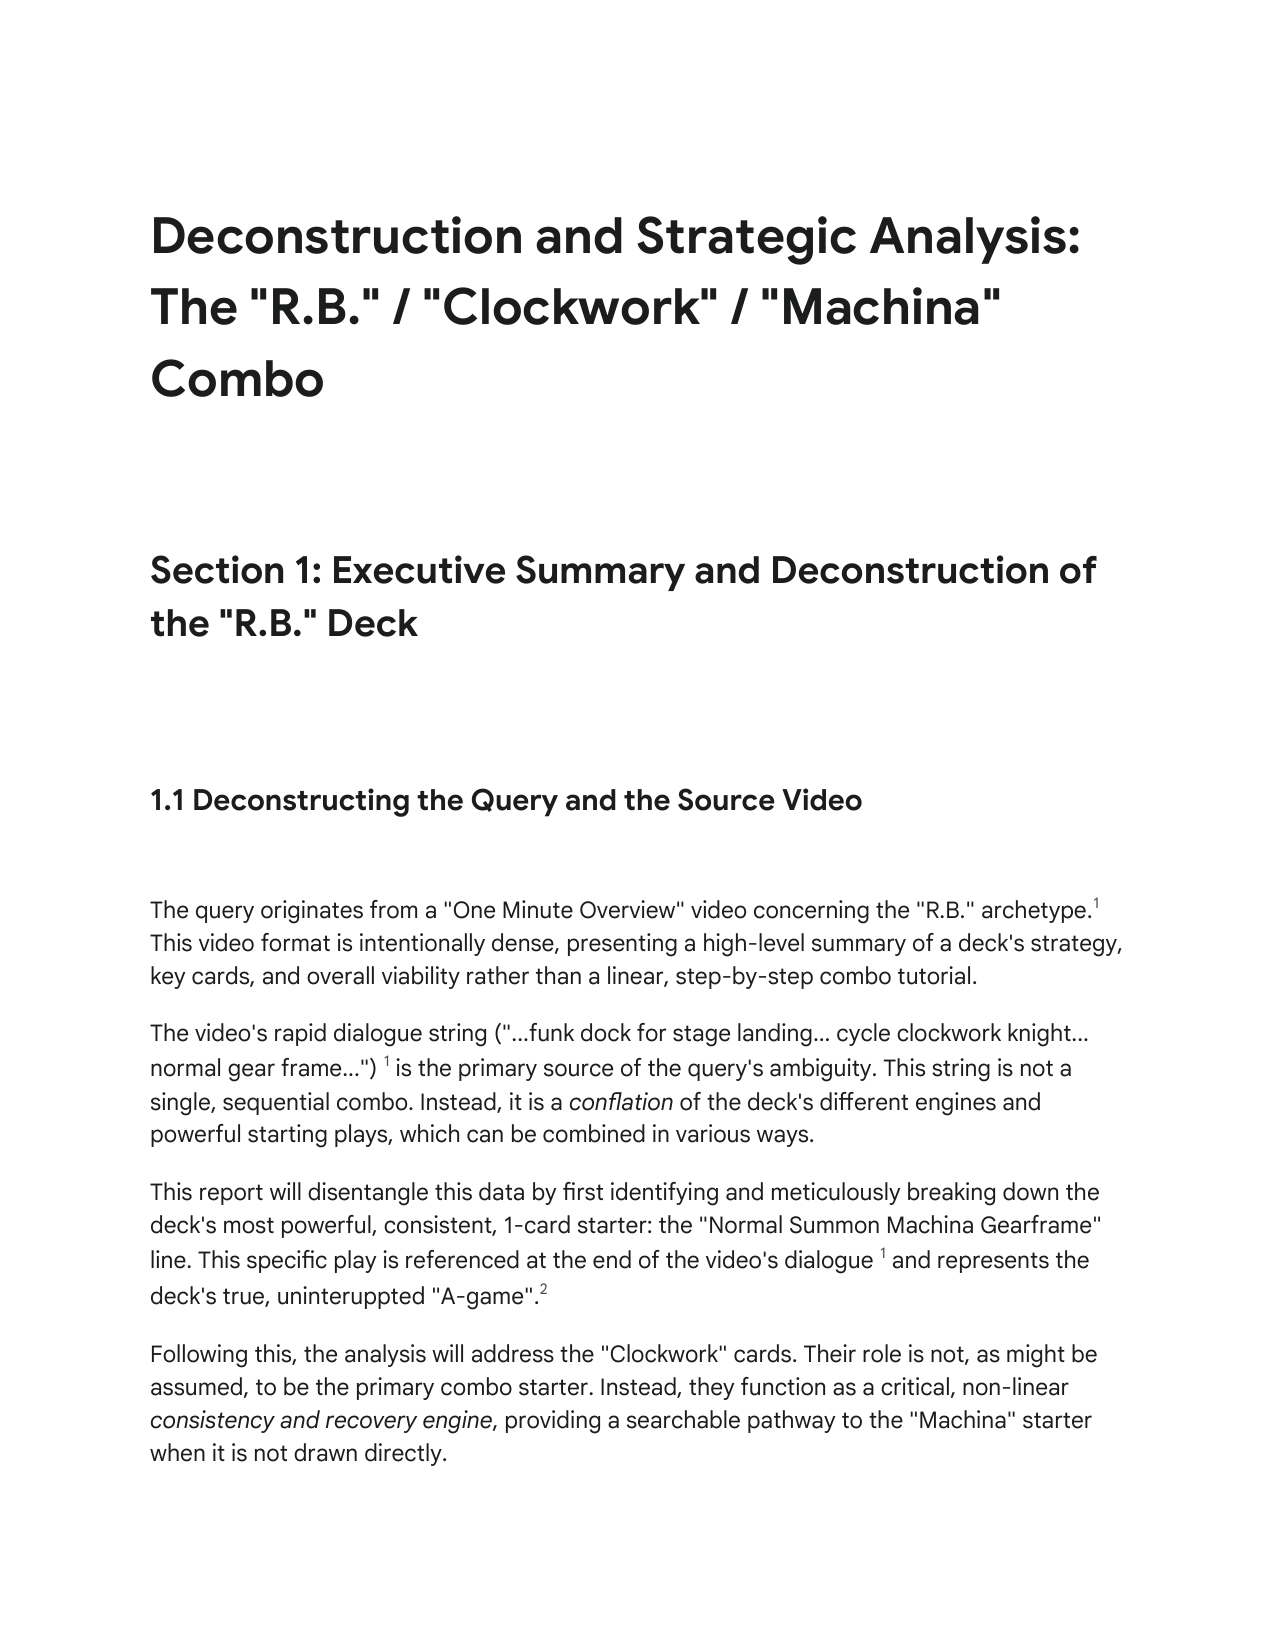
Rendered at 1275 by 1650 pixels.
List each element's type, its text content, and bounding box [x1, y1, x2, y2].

subtitle Deconstruction and Strategic Analysis: The "R.B." / "Clockwork" / "Machina" Combo [150, 205, 1125, 410]
subtitle Section 1: Executive Summary and Deconstruction of the "R.B." Deck [150, 547, 1125, 647]
text The query originates from a "One Minute Overview" video concerning the "R.B." archetype.1 This video format is intentionally dense, presenting a high-level summary of a deck's strategy, key cards, and overall viability rather than a linear, step-by-step combo tutorial. [150, 894, 1125, 991]
text The video's rapid dialogue string ("...funk dock for stage landing... cycle clockwork knight... normal gear frame...") 1 is the primary source of the query's ambiguity. This string is not a single, sequential combo. Instead, it is a conflation of the deck's different engines and powerful starting plays, which can be combined in various ways. [150, 1019, 1125, 1149]
text This report will disentangle this data by first identifying and meticulously breaking down the deck's most powerful, consistent, 1-card starter: the "Normal Summon Machina Gearframe" line. This specific play is referenced at the end of the video's dialogue 1 and represents the deck's true, uninteruppted "A-game".2 [150, 1178, 1125, 1311]
text Following this, the analysis will address the "Clockwork" cards. Their role is not, as might be assumed, to be the primary combo starter. Instead, they function as a critical, non-linear consistency and recovery engine, providing a searchable pathway to the "Machina" starter when it is not drawn directly. [150, 1341, 1125, 1468]
subtitle 1.1 Deconstructing the Query and the Source Video [150, 782, 1125, 818]
